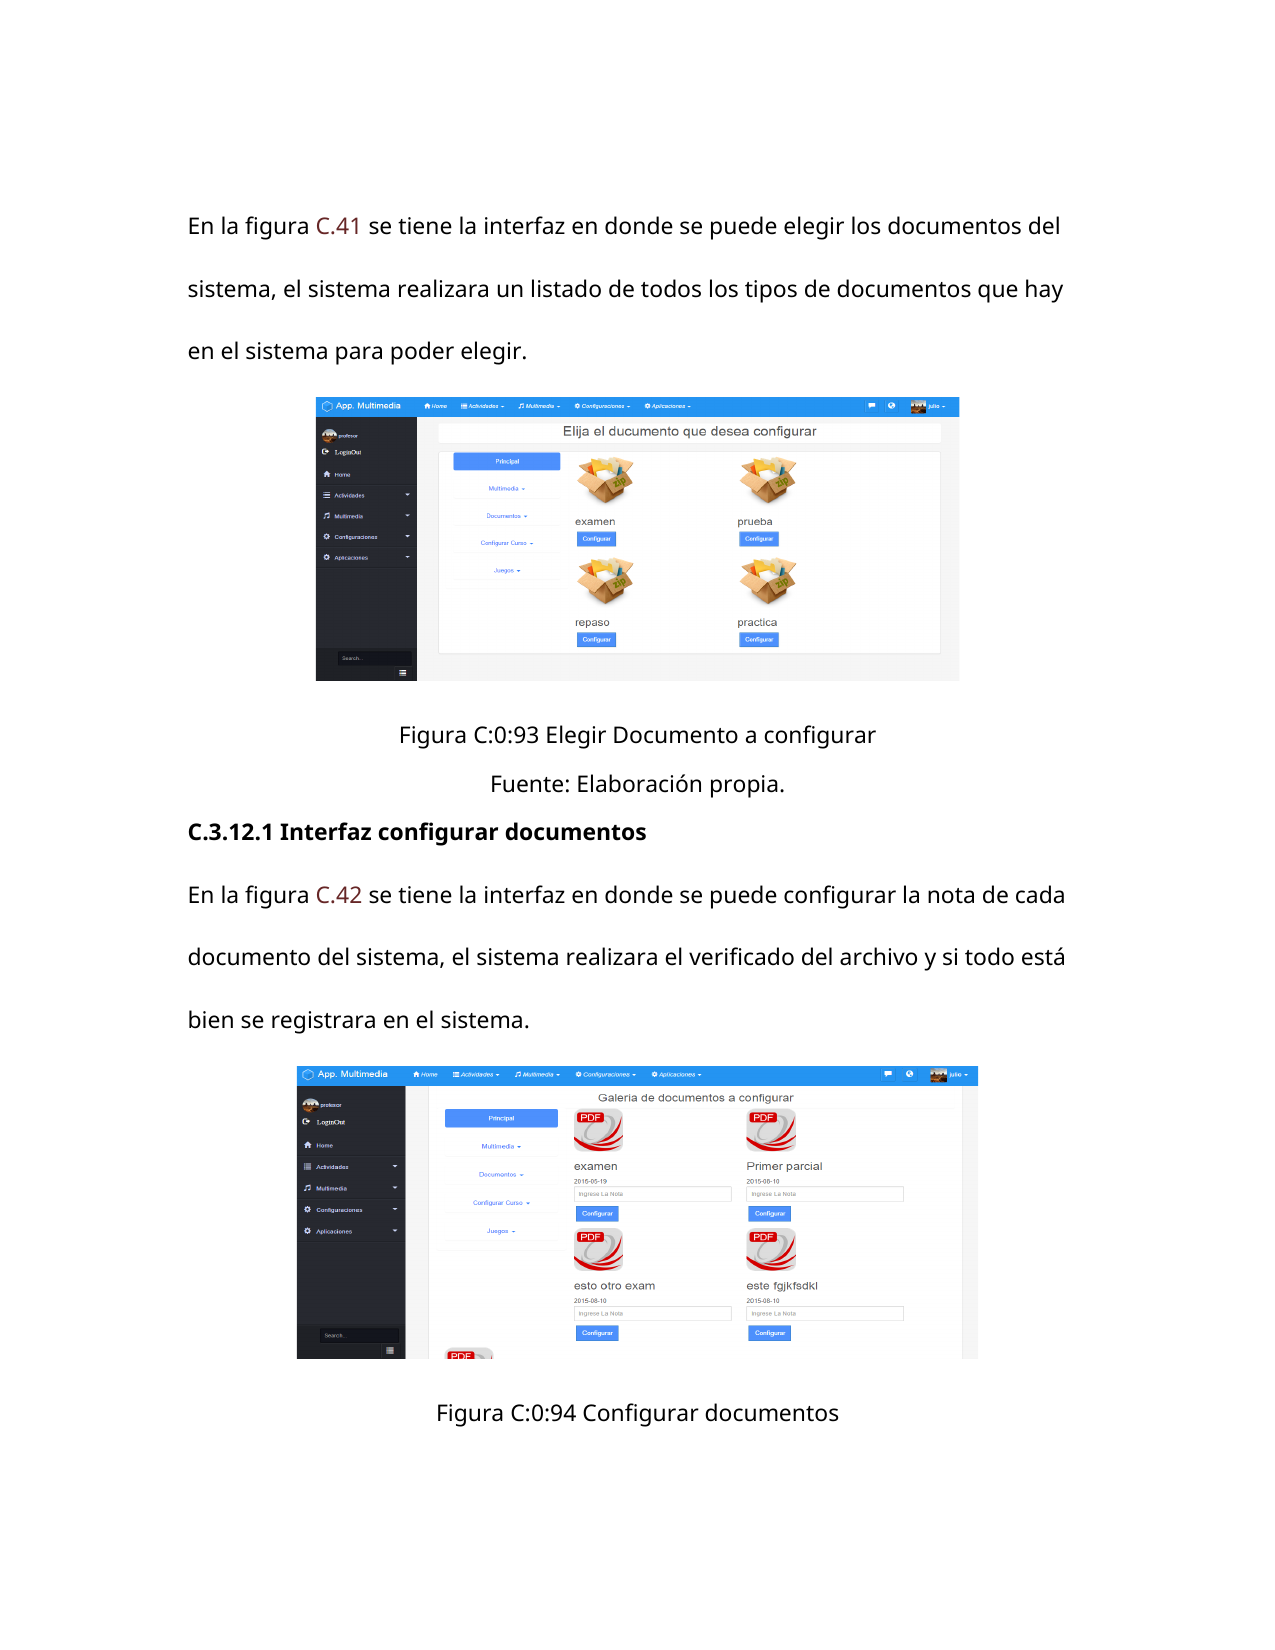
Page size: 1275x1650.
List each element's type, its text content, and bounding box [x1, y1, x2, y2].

text Fuente: Elaboración propia. [187, 768, 1087, 799]
text En la figura C.42 se tiene la interfaz en donde se puede configurar la nota de cada documento del sistema, el sistema realizara el verificado del archivo y si todo está bien se registrara en el sistema. [187, 878, 1087, 1035]
text En la figura C.41 se tiene la interfaz en donde se puede elegir los documentos del sistema, el sistema realizara un listado de todos los tipos de documentos que hay en el sistema para poder elegir. [187, 210, 1087, 366]
subtitle C.3.12.1 Interfaz configurar documentos [187, 816, 1087, 847]
